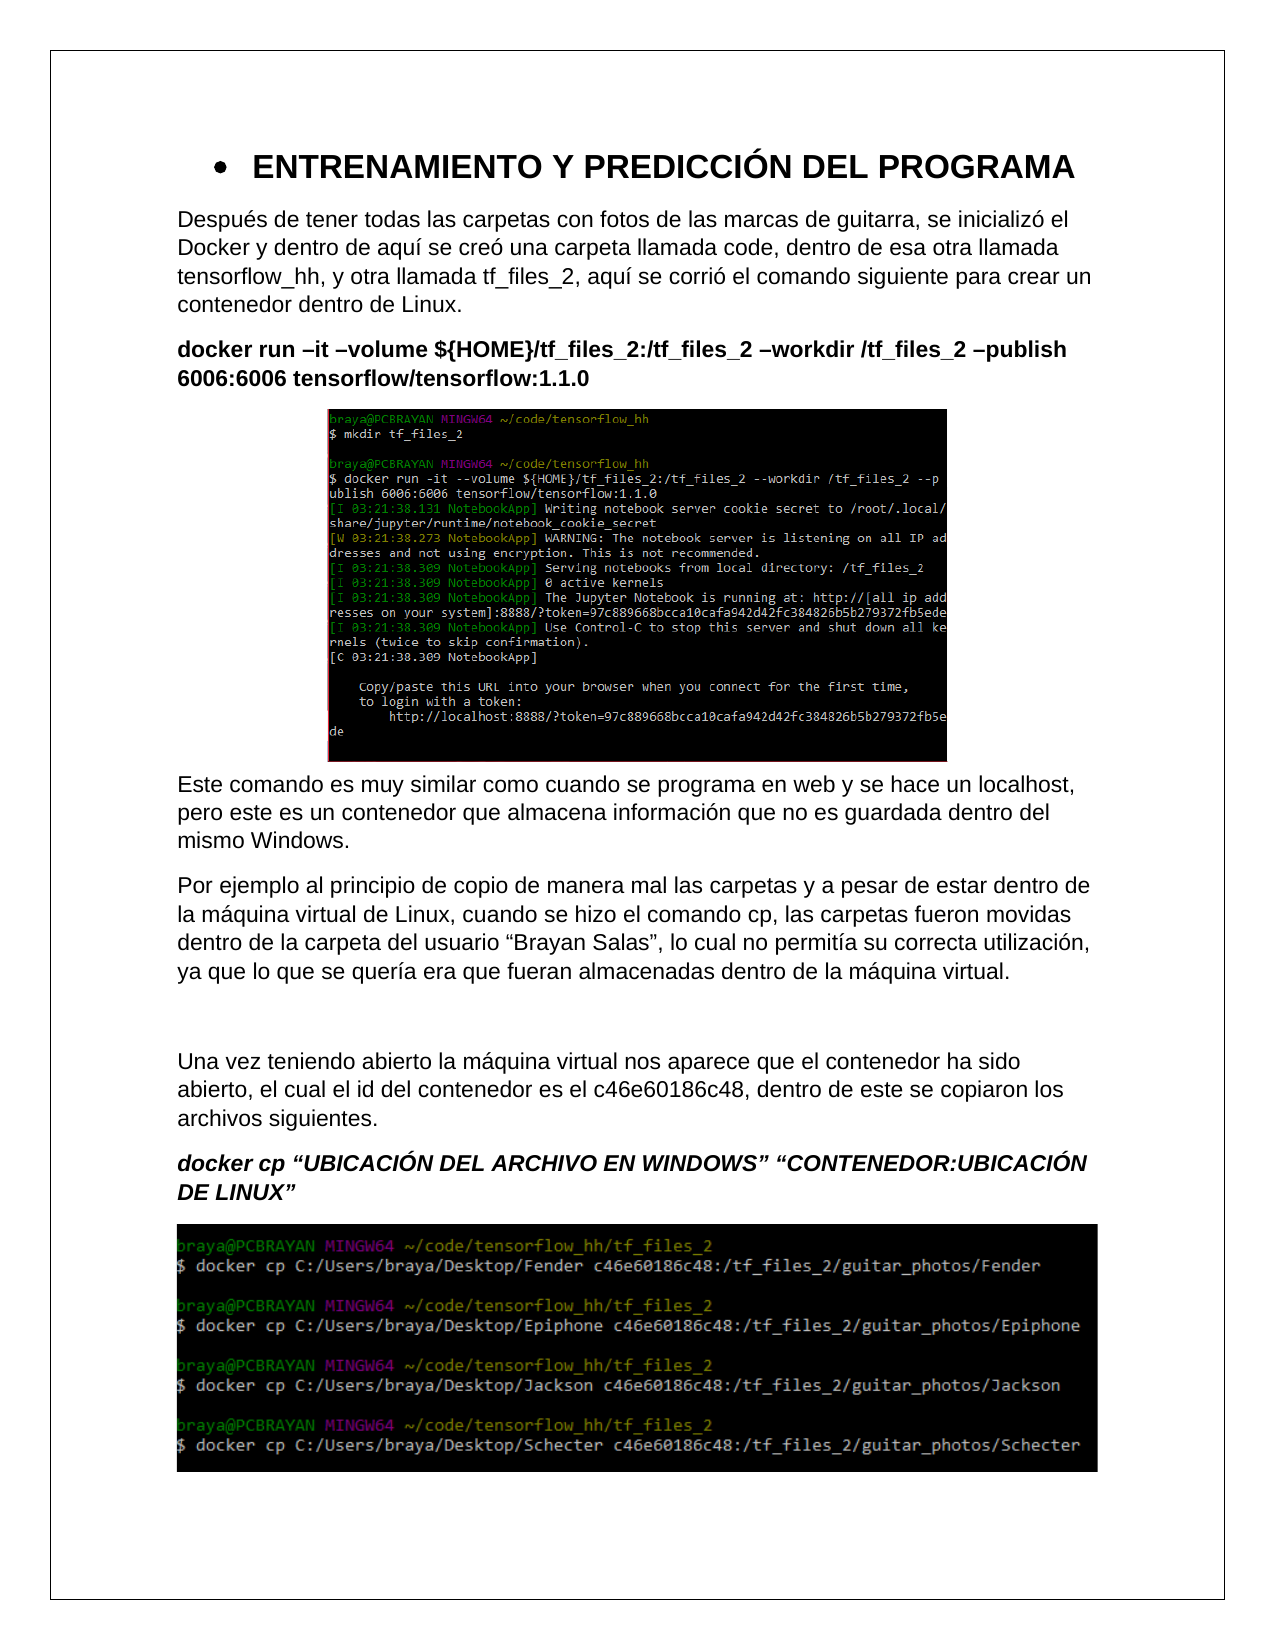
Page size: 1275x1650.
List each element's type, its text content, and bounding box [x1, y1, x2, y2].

picture [327, 409, 948, 762]
text docker cp “UBICACIÓN DEL ARCHIVO EN WINDOWS” “CONTENEDOR:UBICACIÓN DE LINUX” [177, 1150, 1098, 1205]
text Después de tener todas las carpetas con fotos de las marcas de guitarra, se inicializó el Docker y dentro de aquí se creó una carpeta llamada code, dentro de esa otra llamada tensorflow_hh, y otra llamada tf_files_2, aquí se corrió el comando siguiente para crear un contenedor dentro de Linux. [177, 206, 1098, 317]
text Una vez teniendo abierto la máquina virtual nos aparece que el contenedor ha sido abierto, el cual el id del contenedor es el c46e60186c48, dentro de este se copiaron los archivos siguientes. [177, 1048, 1098, 1131]
text Este comando es muy similar como cuando se programa en web y se hace un localhost, pero este es un contenedor que almacena información que no es guardada dentro del mismo Windows. [177, 771, 1098, 854]
list ENTRENAMIENTO Y PREDICCIÓN DEL PROGRAMA [214, 147, 1098, 186]
text docker run –it –volume ${HOME}/tf_files_2:/tf_files_2 –workdir /tf_files_2 –publish 6006:6006 tensorflow/tensorflow:1.1.0 [177, 336, 1098, 391]
text Por ejemplo al principio de copio de manera mal las carpetas y a pesar de estar dentro de la máquina virtual de Linux, cuando se hizo el comando cp, las carpetas fueron movidas dentro de la carpeta del usuario “Brayan Salas”, lo cual no permitía su correcta utilización, ya que lo que se quería era que fueran almacenadas dentro de la máquina virtual. [177, 872, 1098, 984]
picture [176, 1224, 1098, 1472]
